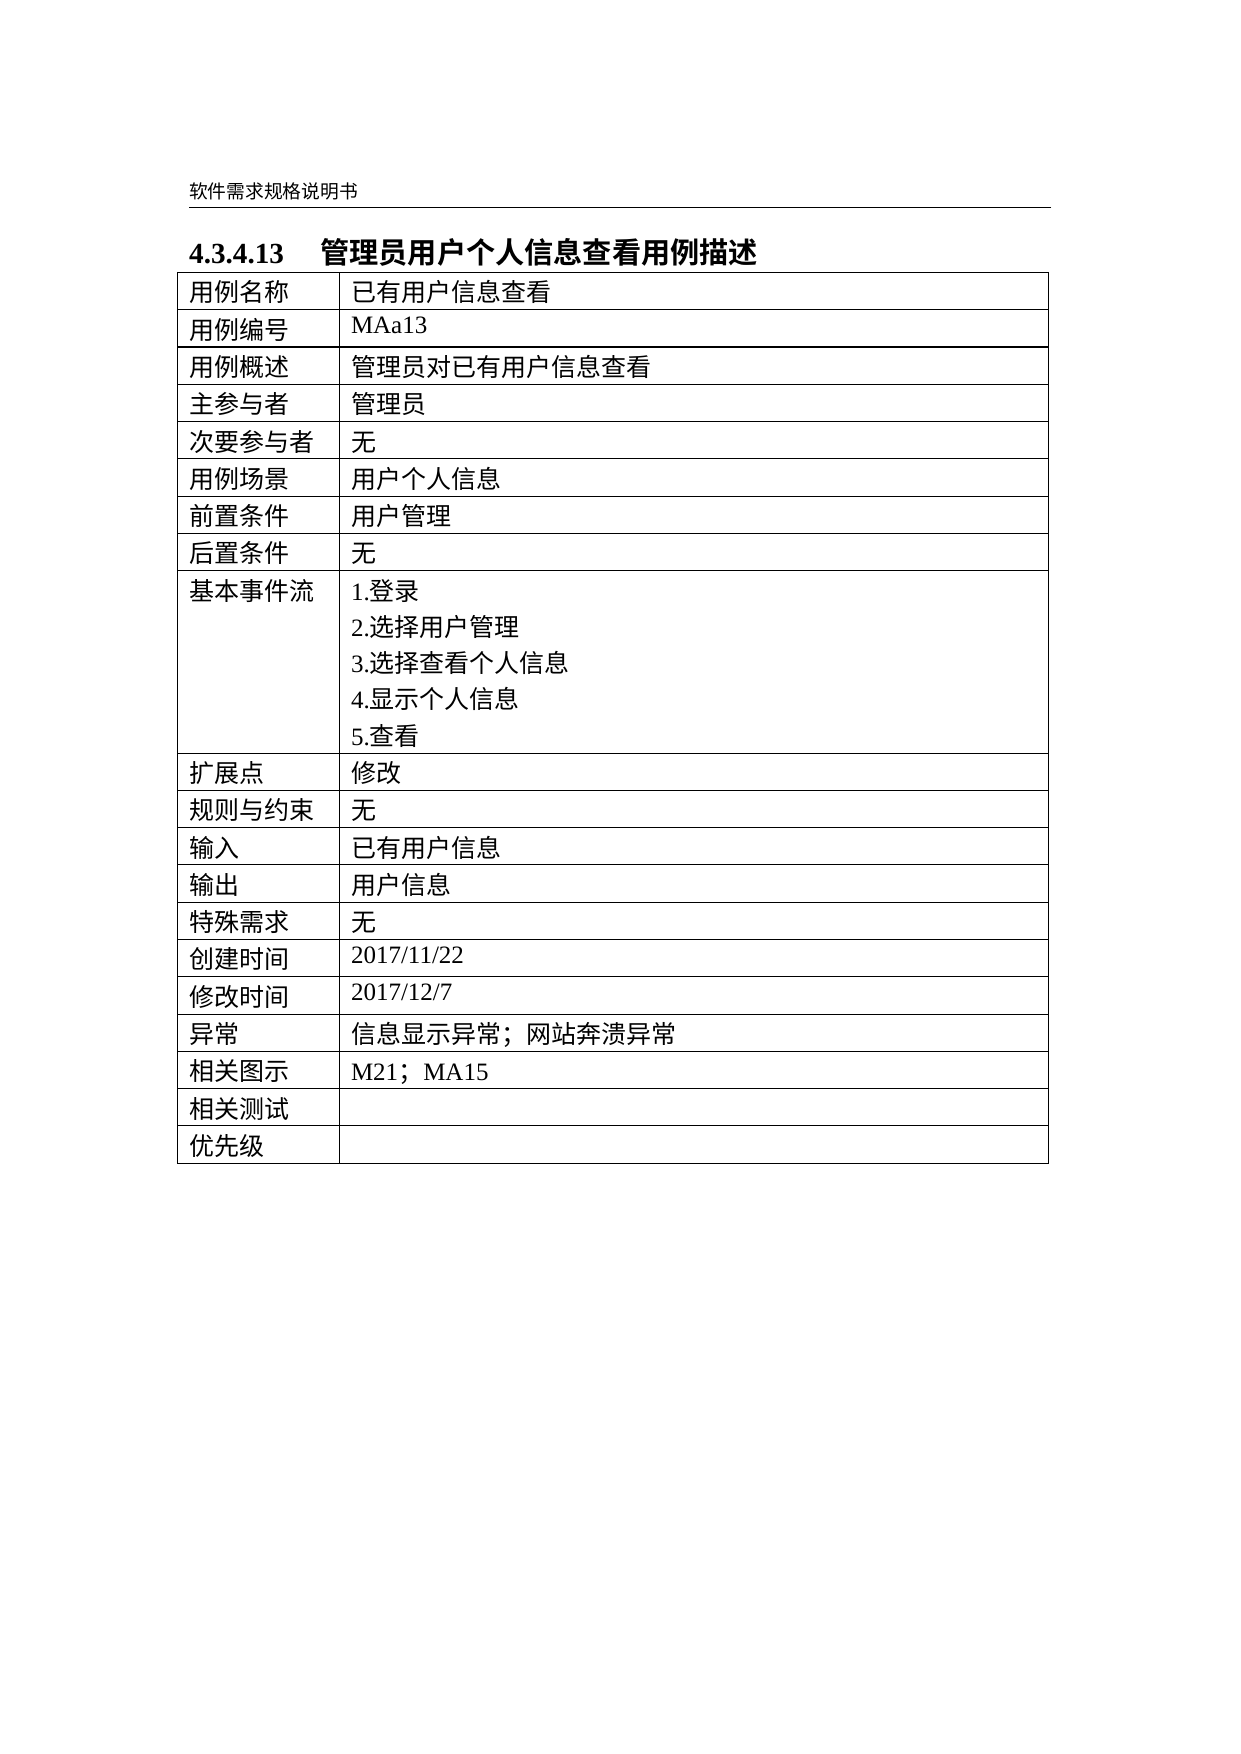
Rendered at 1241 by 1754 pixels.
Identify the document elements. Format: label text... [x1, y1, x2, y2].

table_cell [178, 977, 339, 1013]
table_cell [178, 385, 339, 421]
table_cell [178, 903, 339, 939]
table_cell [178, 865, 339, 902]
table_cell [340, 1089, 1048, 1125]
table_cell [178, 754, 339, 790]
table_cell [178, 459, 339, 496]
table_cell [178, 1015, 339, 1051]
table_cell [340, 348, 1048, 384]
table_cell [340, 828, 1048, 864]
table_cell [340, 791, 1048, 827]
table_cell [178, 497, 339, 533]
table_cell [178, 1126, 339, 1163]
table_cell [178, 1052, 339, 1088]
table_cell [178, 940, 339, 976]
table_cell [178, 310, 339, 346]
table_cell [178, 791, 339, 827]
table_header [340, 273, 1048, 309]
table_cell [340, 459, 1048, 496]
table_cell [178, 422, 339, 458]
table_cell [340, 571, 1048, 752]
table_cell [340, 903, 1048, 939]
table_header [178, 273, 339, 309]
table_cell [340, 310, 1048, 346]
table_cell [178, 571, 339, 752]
subtitle 管理员用户个人信息查看用例描述 [189, 229, 1051, 272]
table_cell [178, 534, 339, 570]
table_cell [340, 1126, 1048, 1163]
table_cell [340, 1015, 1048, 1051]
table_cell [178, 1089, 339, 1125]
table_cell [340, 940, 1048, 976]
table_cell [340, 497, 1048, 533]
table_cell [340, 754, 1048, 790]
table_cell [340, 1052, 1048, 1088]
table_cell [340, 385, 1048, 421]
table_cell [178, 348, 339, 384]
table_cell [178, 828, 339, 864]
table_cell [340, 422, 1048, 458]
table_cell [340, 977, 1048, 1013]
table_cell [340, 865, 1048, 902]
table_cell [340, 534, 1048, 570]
